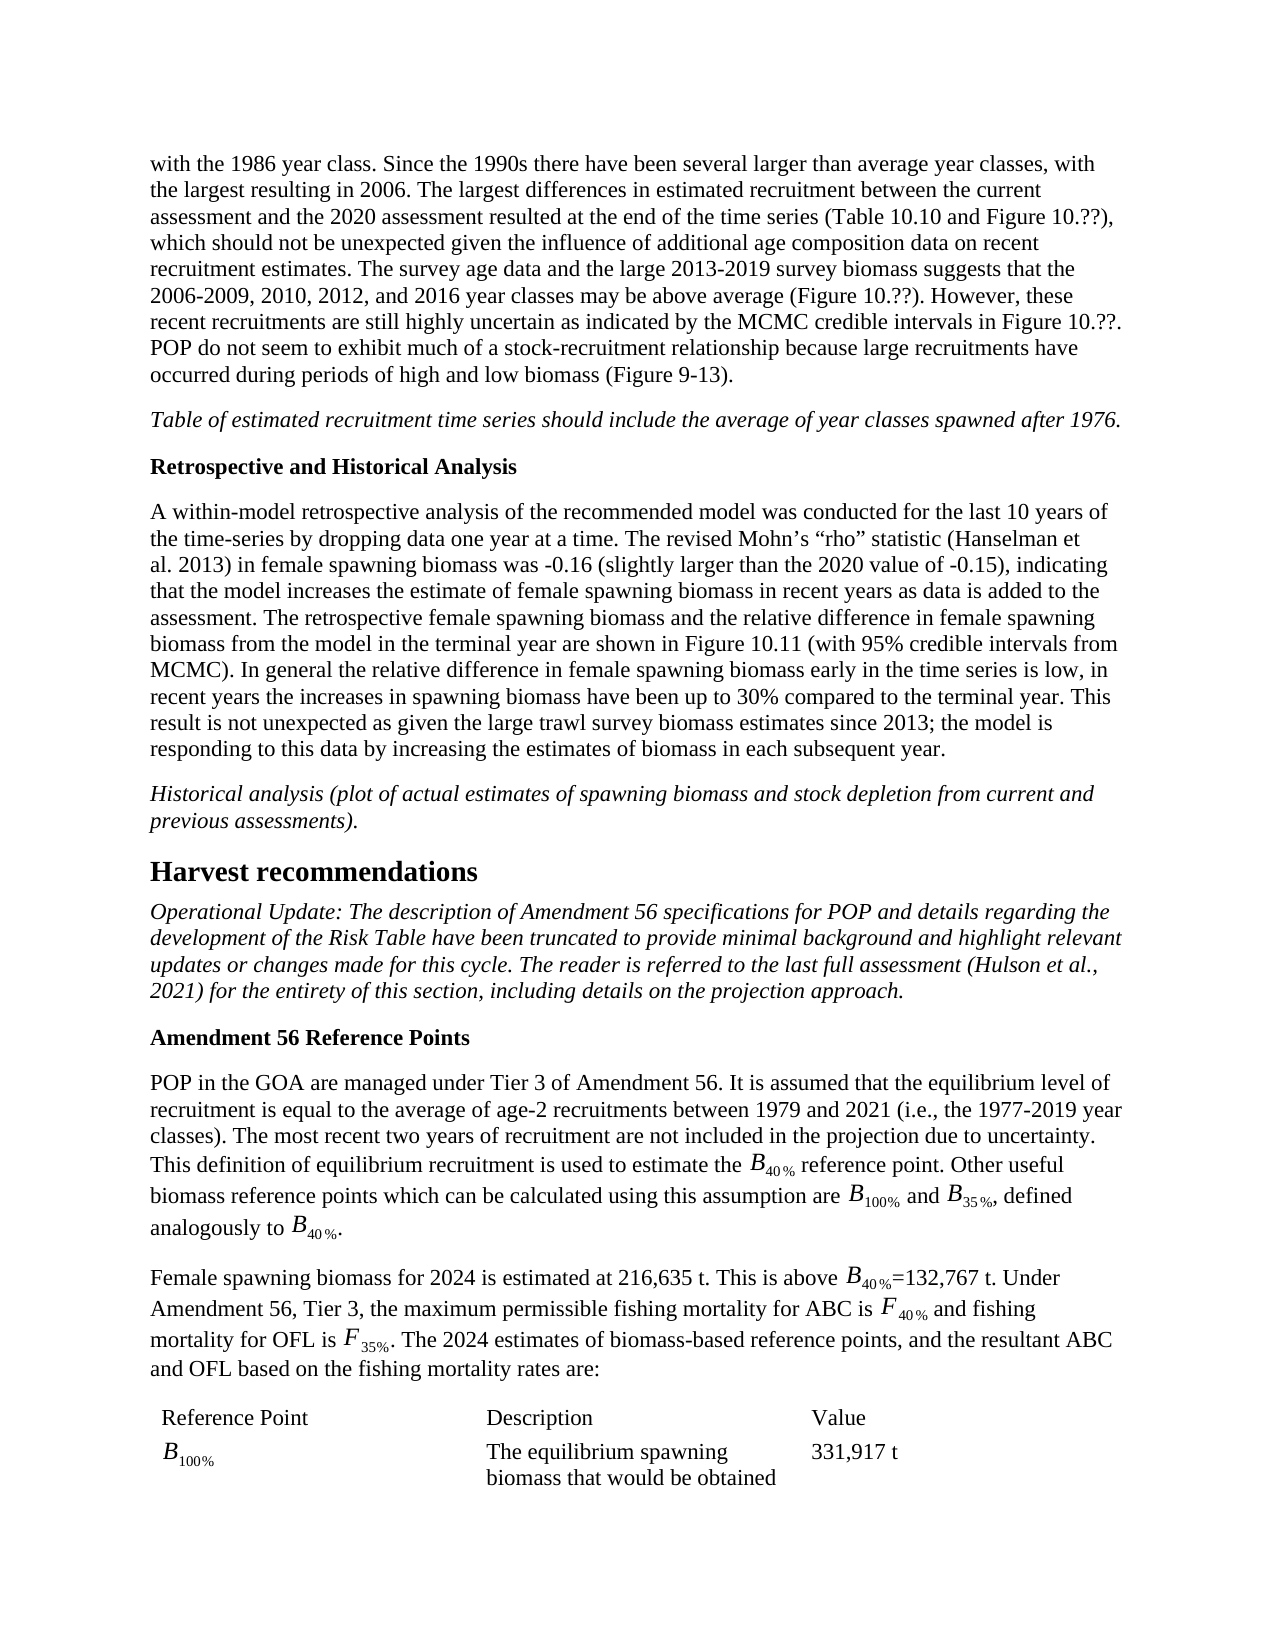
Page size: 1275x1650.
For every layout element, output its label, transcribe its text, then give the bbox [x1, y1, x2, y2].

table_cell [475, 1434, 800, 1491]
table_header Value [800, 1400, 1125, 1434]
text Historical analysis (plot of actual estimates of spawning biomass and stock depletion from current and previous assessments). [150, 781, 1125, 833]
subtitle Harvest recommendations [150, 854, 1125, 888]
subtitle Retrospective and Historical Analysis [150, 453, 1125, 479]
text Female spawning biomass for 2024 is estimated at 216,635 t. This is above =132,767 t. Under Amendment 56, Tier 3, the maximum permissible fishing mortality for ABC is and fishing mortality for OFL is . The 2024 estimates of biomass-based reference points, and the resultant ABC and OFL based on the fishing mortality rates are: [150, 1261, 1125, 1382]
table_header Reference Point [150, 1400, 475, 1434]
text A within-model retrospective analysis of the recommended model was conducted for the last 10 years of the time-series by dropping data one year at a time. The revised Mohn’s “rho” statistic (Hanselman et al. 2013) in female spawning biomass was -0.16 (slightly larger than the 2020 value of -0.15), indicating that the model increases the estimate of female spawning biomass in recent years as data is added to the assessment. The retrospective female spawning biomass and the relative difference in female spawning biomass from the model in the terminal year are shown in Figure 10.11 (with 95% credible intervals from MCMC). In general the relative difference in female spawning biomass early in the time series is low, in recent years the increases in spawning biomass have been up to 30% compared to the terminal year. This result is not unexpected as given the large trawl survey biomass estimates since 2013; the model is responding to this data by increasing the estimates of biomass in each subsequent year. [150, 498, 1125, 762]
table_cell [150, 1434, 475, 1491]
text Table of estimated recruitment time series should include the average of year classes spawned after 1976. [150, 406, 1125, 432]
subtitle Amendment 56 Reference Points [150, 1024, 1125, 1051]
text POP in the GOA are managed under Tier 3 of Amendment 56. It is assumed that the equilibrium level of recruitment is equal to the average of age-2 recruitments between 1979 and 2021 (i.e., the 1977-2019 year classes). The most recent two years of recruitment are not included in the projection due to uncertainty. This definition of equilibrium recruitment is used to estimate the reference point. Other useful biomass reference points which can be calculated using this assumption are and , defined analogously to . [150, 1069, 1125, 1242]
text Operational Update: The description of Amendment 56 specifications for POP and details regarding the development of the Risk Table have been truncated to provide minimal background and highlight relevant updates or changes made for this cycle. The reader is referred to the last full assessment (Hulson et al., 2021) for the entirety of this section, including details on the projection approach. [150, 898, 1125, 1003]
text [150, 150, 1125, 387]
table_cell 331,917 t [800, 1434, 1125, 1491]
table_header Description [475, 1400, 800, 1434]
